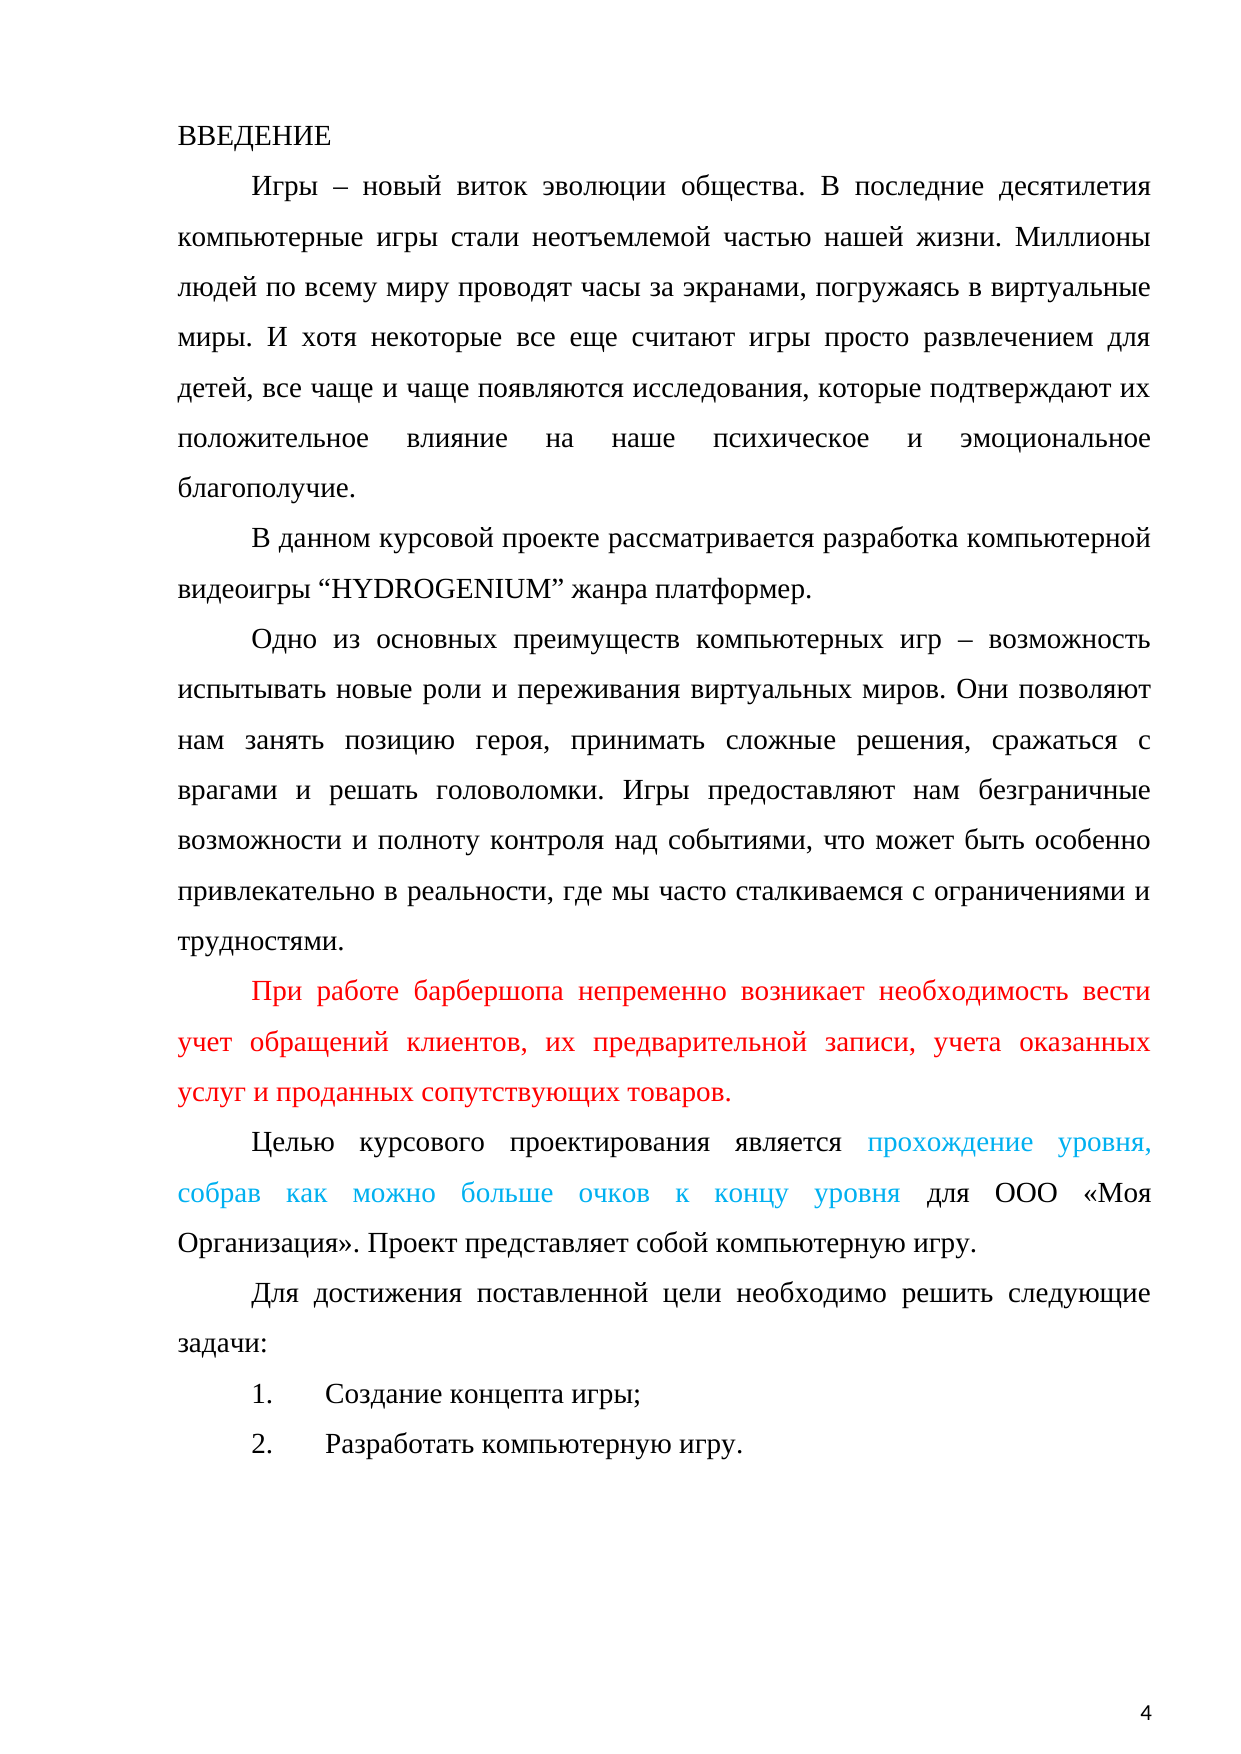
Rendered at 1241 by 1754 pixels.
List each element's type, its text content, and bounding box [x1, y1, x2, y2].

list Разработать компьютерную игру. [177, 1426, 1152, 1460]
text В данном курсовой проекте рассматривается разработка компьютерной видеоигры “HYDROGENIUM” жанра платформер. [177, 521, 1152, 604]
list Создание концепта игры; [177, 1376, 1152, 1409]
subtitle ВВЕДЕНИЕ [177, 118, 1152, 152]
text Целью курсового проектирования является прохождение уровня, собрав как можно больше очков к концу уровня для ООО «Моя Организация». Проект представляет собой компьютерную игру. [177, 1124, 1152, 1258]
text Игры – новый виток эволюции общества. В последние десятилетия компьютерные игры стали неотъемлемой частью нашей жизни. Миллионы людей по всему миру проводят часы за экранами, погружаясь в виртуальные миры. И хотя некоторые все еще считают игры просто развлечением для детей, все чаще и чаще появляются исследования, которые подтверждают их положительное влияние на наше психическое и эмоциональное благополучие. [177, 168, 1152, 504]
text Для достижения поставленной цели необходимо решить следующие задачи: [177, 1275, 1152, 1359]
text Одно из основных преимуществ компьютерных игр – возможность испытывать новые роли и переживания виртуальных миров. Они позволяют нам занять позицию героя, принимать сложные решения, сражаться с врагами и решать головоломки. Игры предоставляют нам безграничные возможности и полноту контроля над событиями, что может быть особенно привлекательно в реальности, где мы часто сталкиваемся с ограничениями и трудностями. [177, 621, 1152, 957]
text При работе барбершопа непременно возникает необходимость вести учет обращений клиентов, их предварительной записи, учета оказанных услуг и проданных сопутствующих товаров. [177, 973, 1152, 1108]
